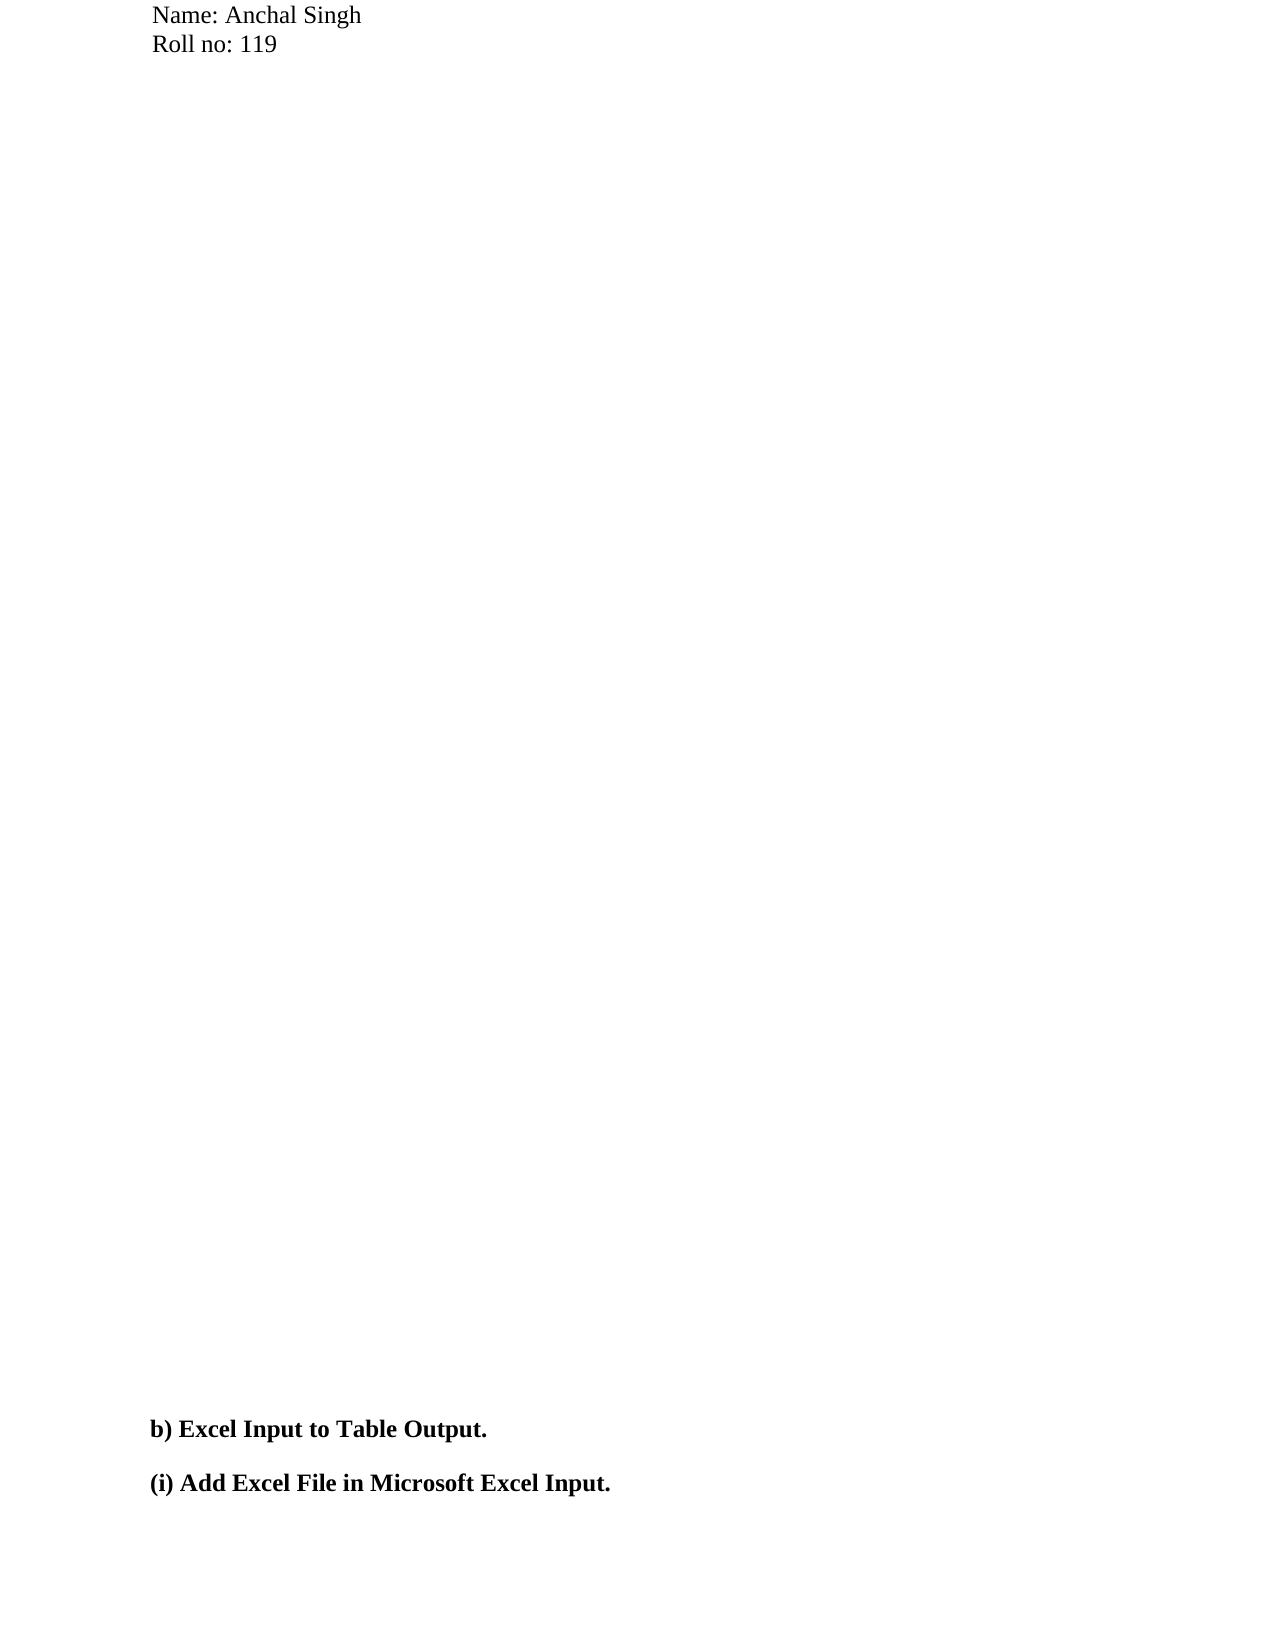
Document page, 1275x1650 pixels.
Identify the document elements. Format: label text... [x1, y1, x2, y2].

text (i) Add Excel File in Microsoft Excel Input. [150, 1468, 1239, 1497]
text b) Excel Input to Table Output. [150, 1414, 1239, 1443]
